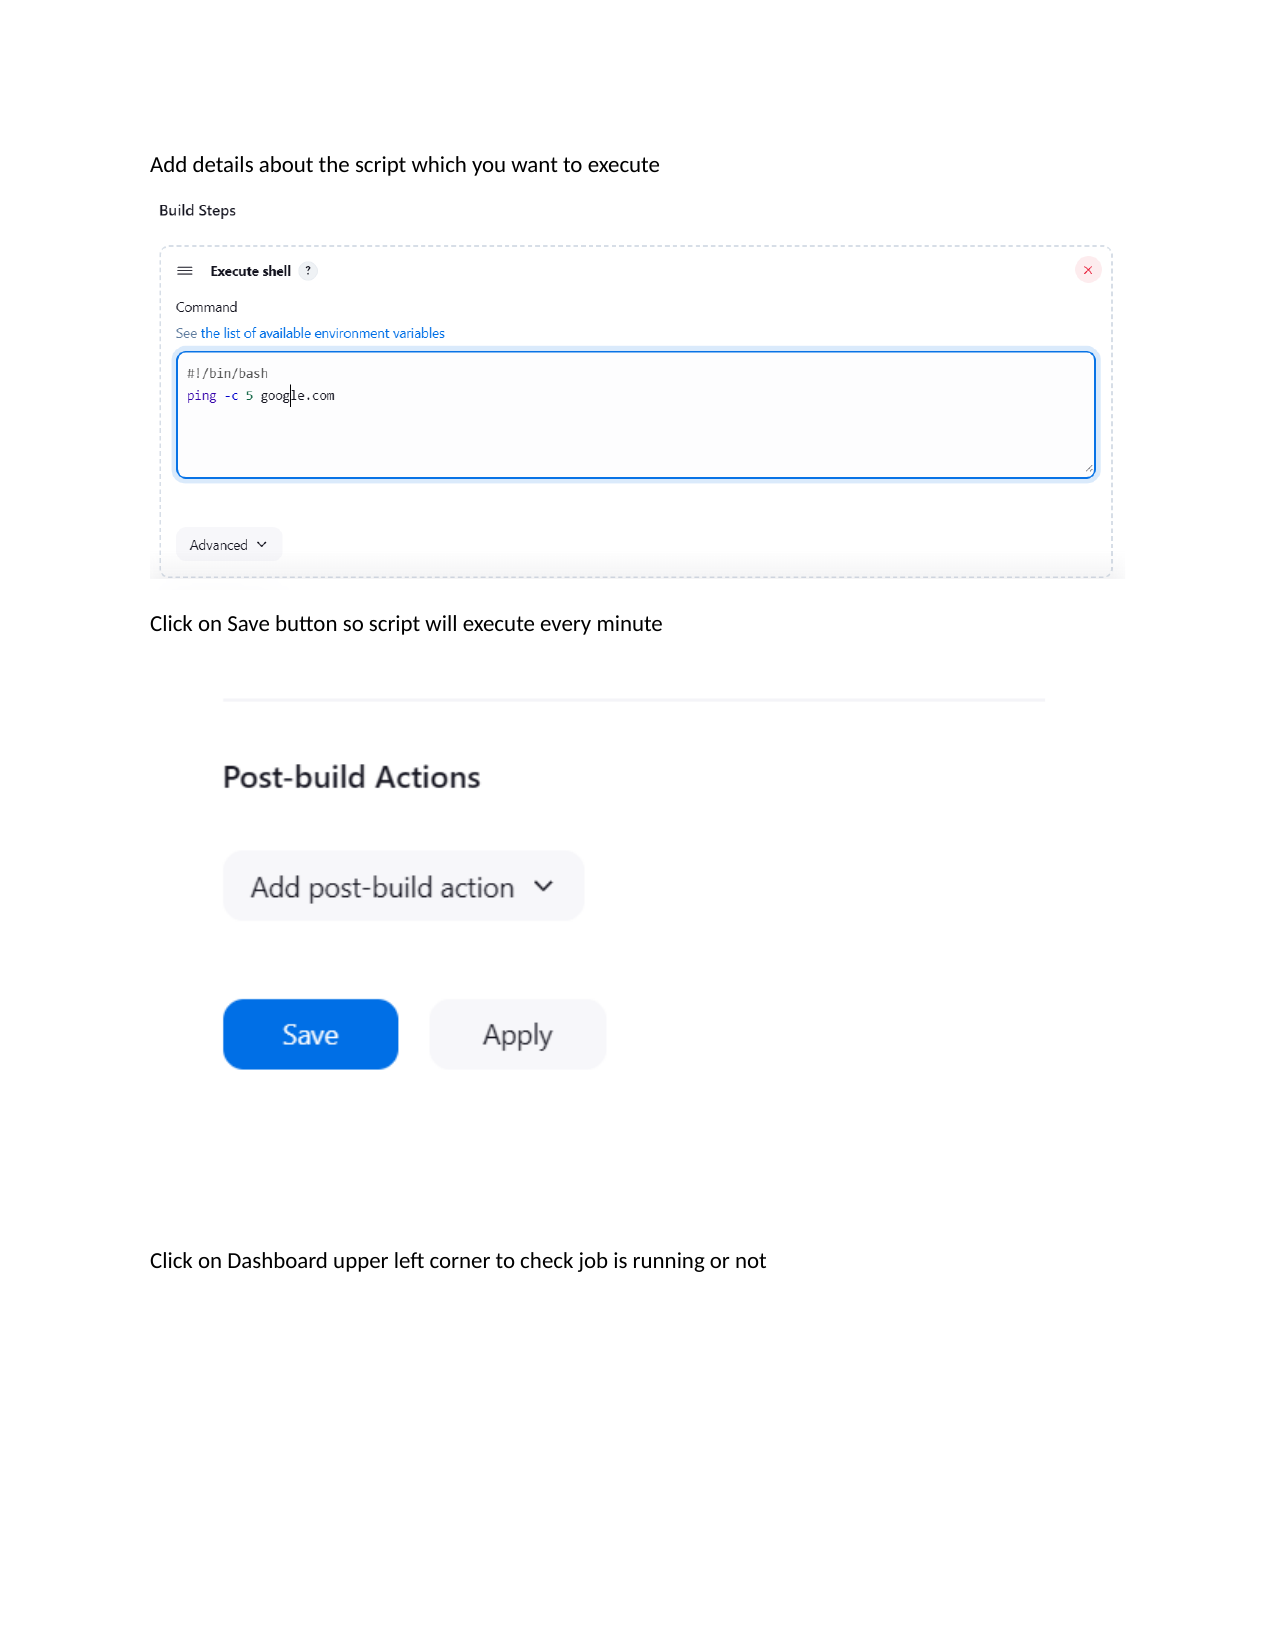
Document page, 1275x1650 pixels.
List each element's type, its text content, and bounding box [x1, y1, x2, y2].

picture [150, 655, 1046, 1181]
text Click on Save button so script will execute every minute [150, 609, 1125, 637]
text Click on Dashboard upper left corner to check job is running or not [150, 1246, 1125, 1274]
picture [150, 196, 1125, 590]
text Add details about the script which you want to execute [150, 150, 1125, 178]
